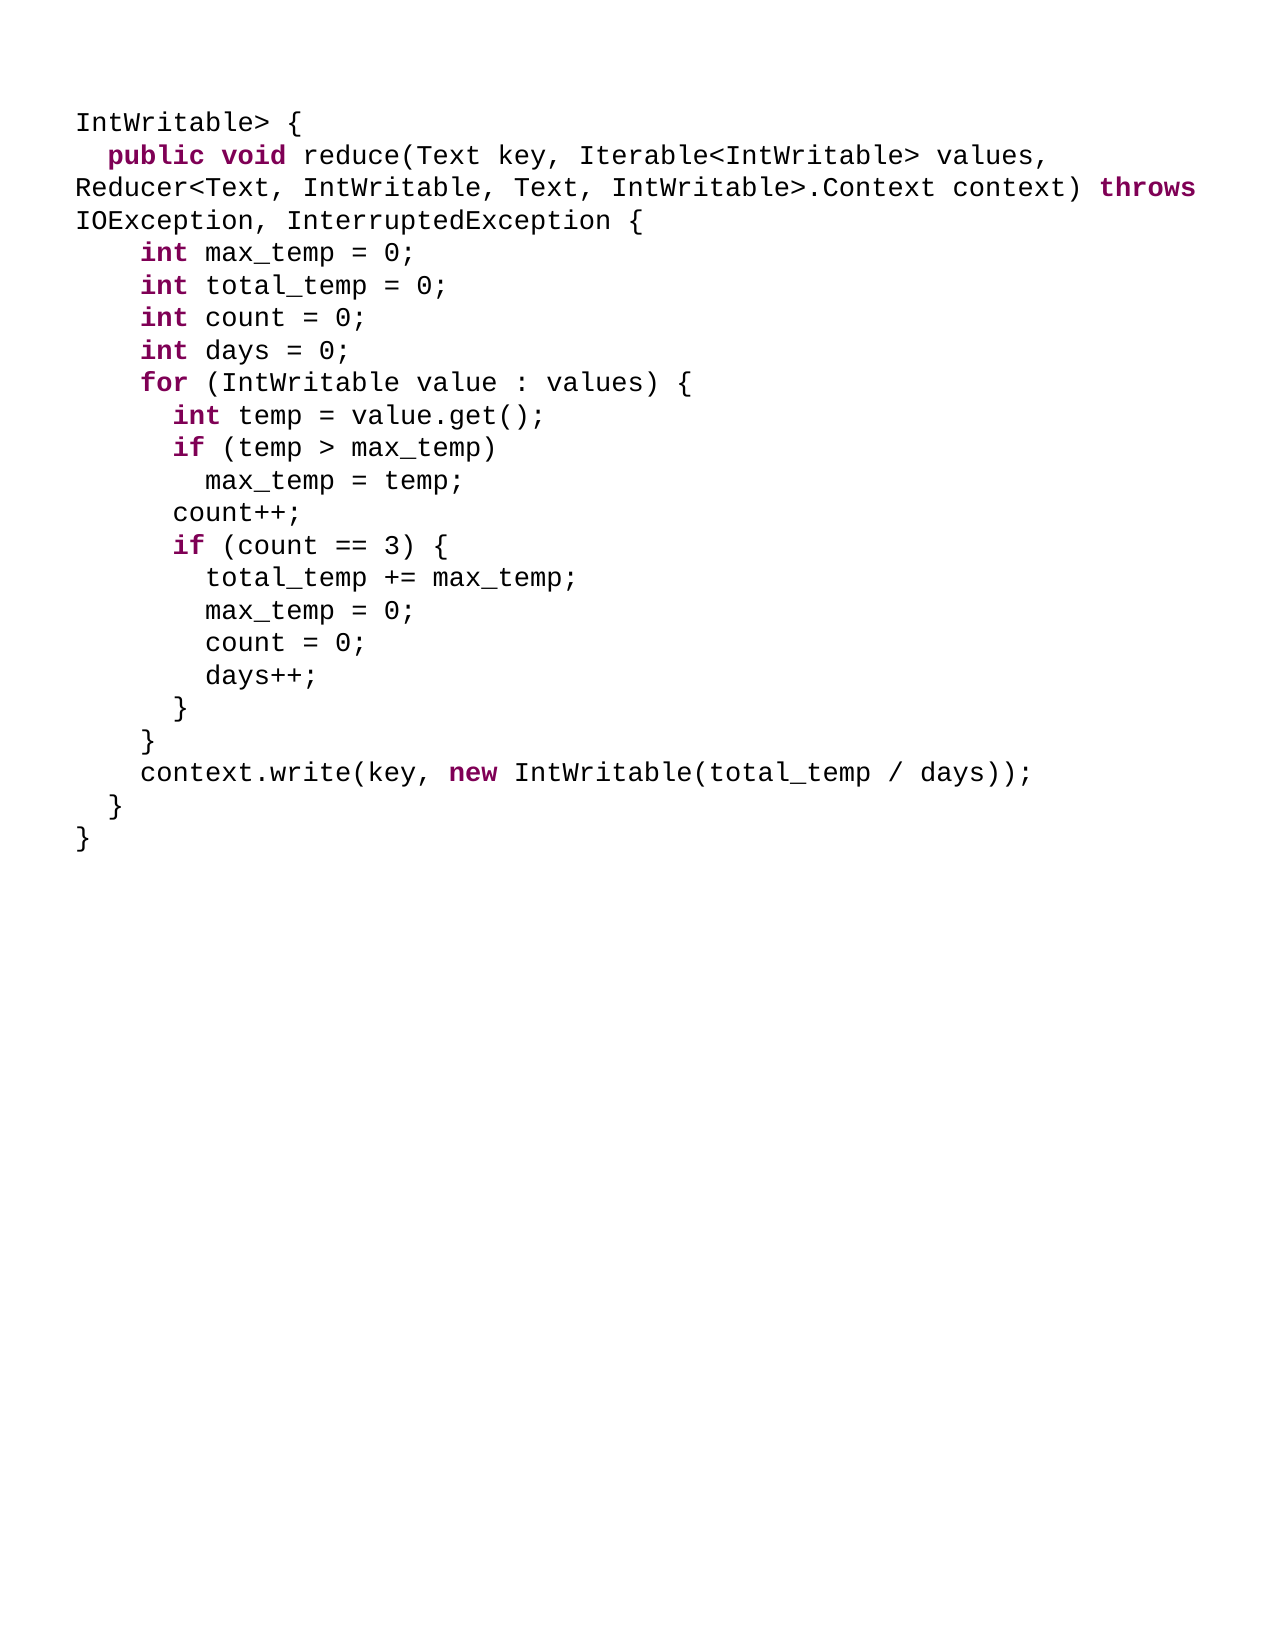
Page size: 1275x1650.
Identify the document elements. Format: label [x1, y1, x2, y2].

text [75, 109, 1200, 928]
